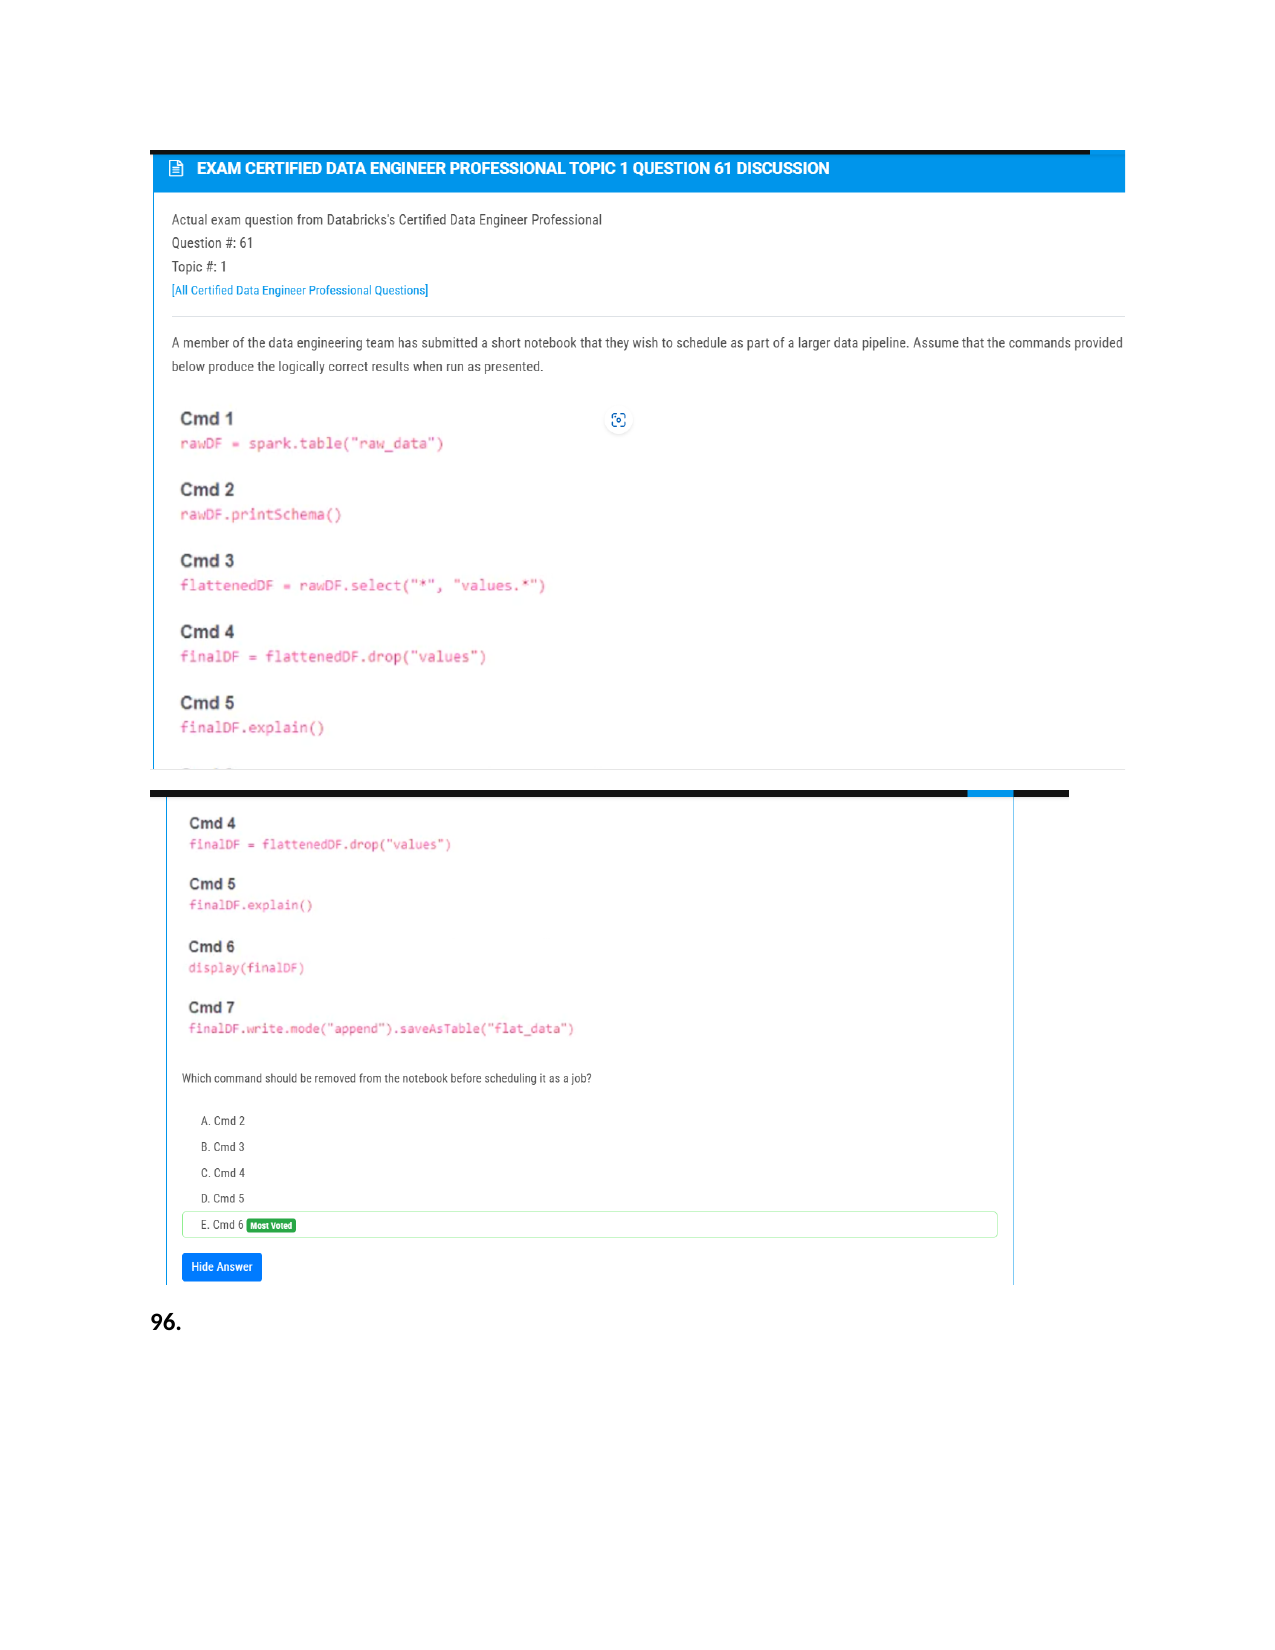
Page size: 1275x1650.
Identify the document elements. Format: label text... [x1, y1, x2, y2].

picture [150, 150, 1125, 770]
picture [150, 790, 1069, 1285]
text 96. [150, 1306, 1125, 1337]
